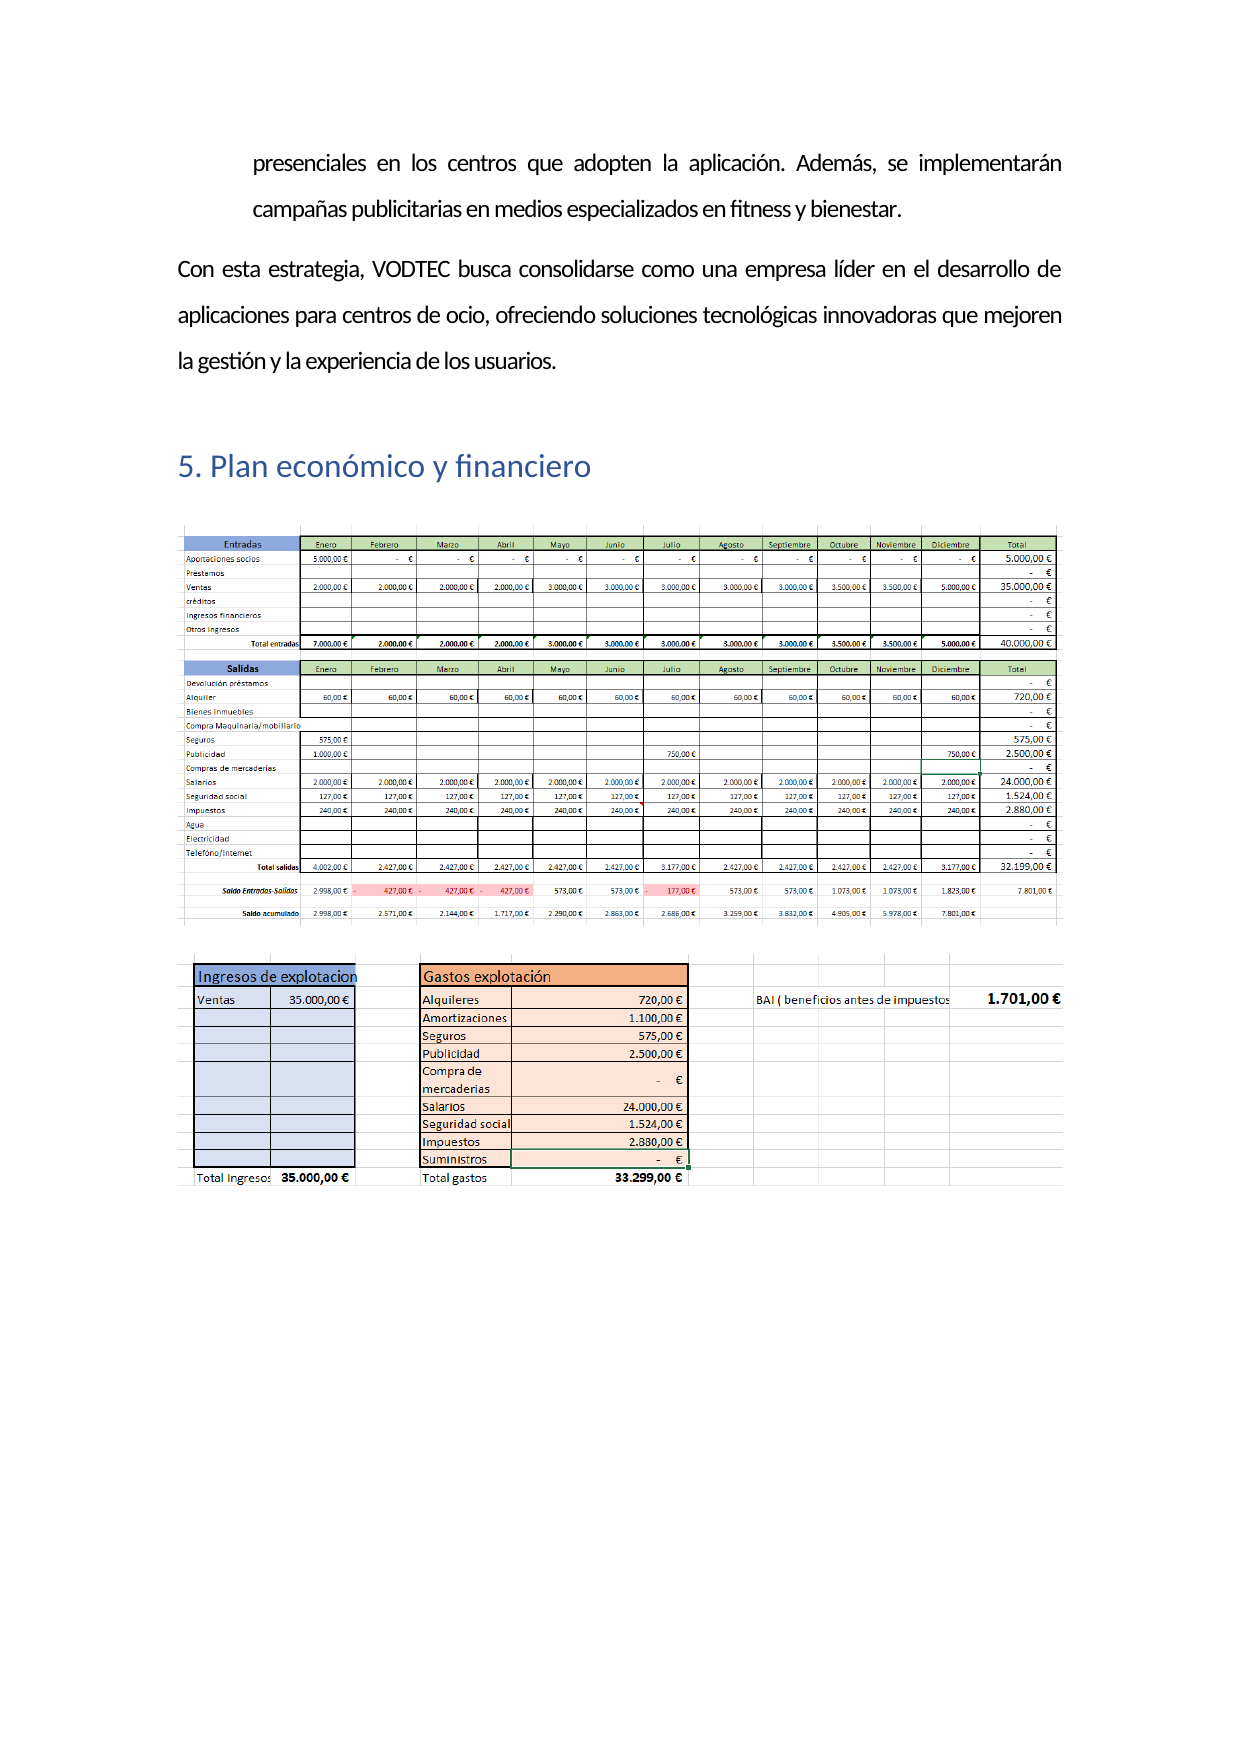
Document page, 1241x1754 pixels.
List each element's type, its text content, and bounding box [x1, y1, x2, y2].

picture [177, 954, 1063, 1186]
text Con esta estrategia, VODTEC busca consolidarse como una empresa líder en el desarrollo de aplicaciones para centros de ocio, ofreciendo soluciones tecnológicas innovadoras que mejoren la gestión y la experiencia de los usuarios. [177, 254, 1063, 376]
subtitle 5. Plan económico y financiero [177, 445, 1063, 486]
picture [177, 525, 1063, 926]
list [215, 148, 1063, 224]
